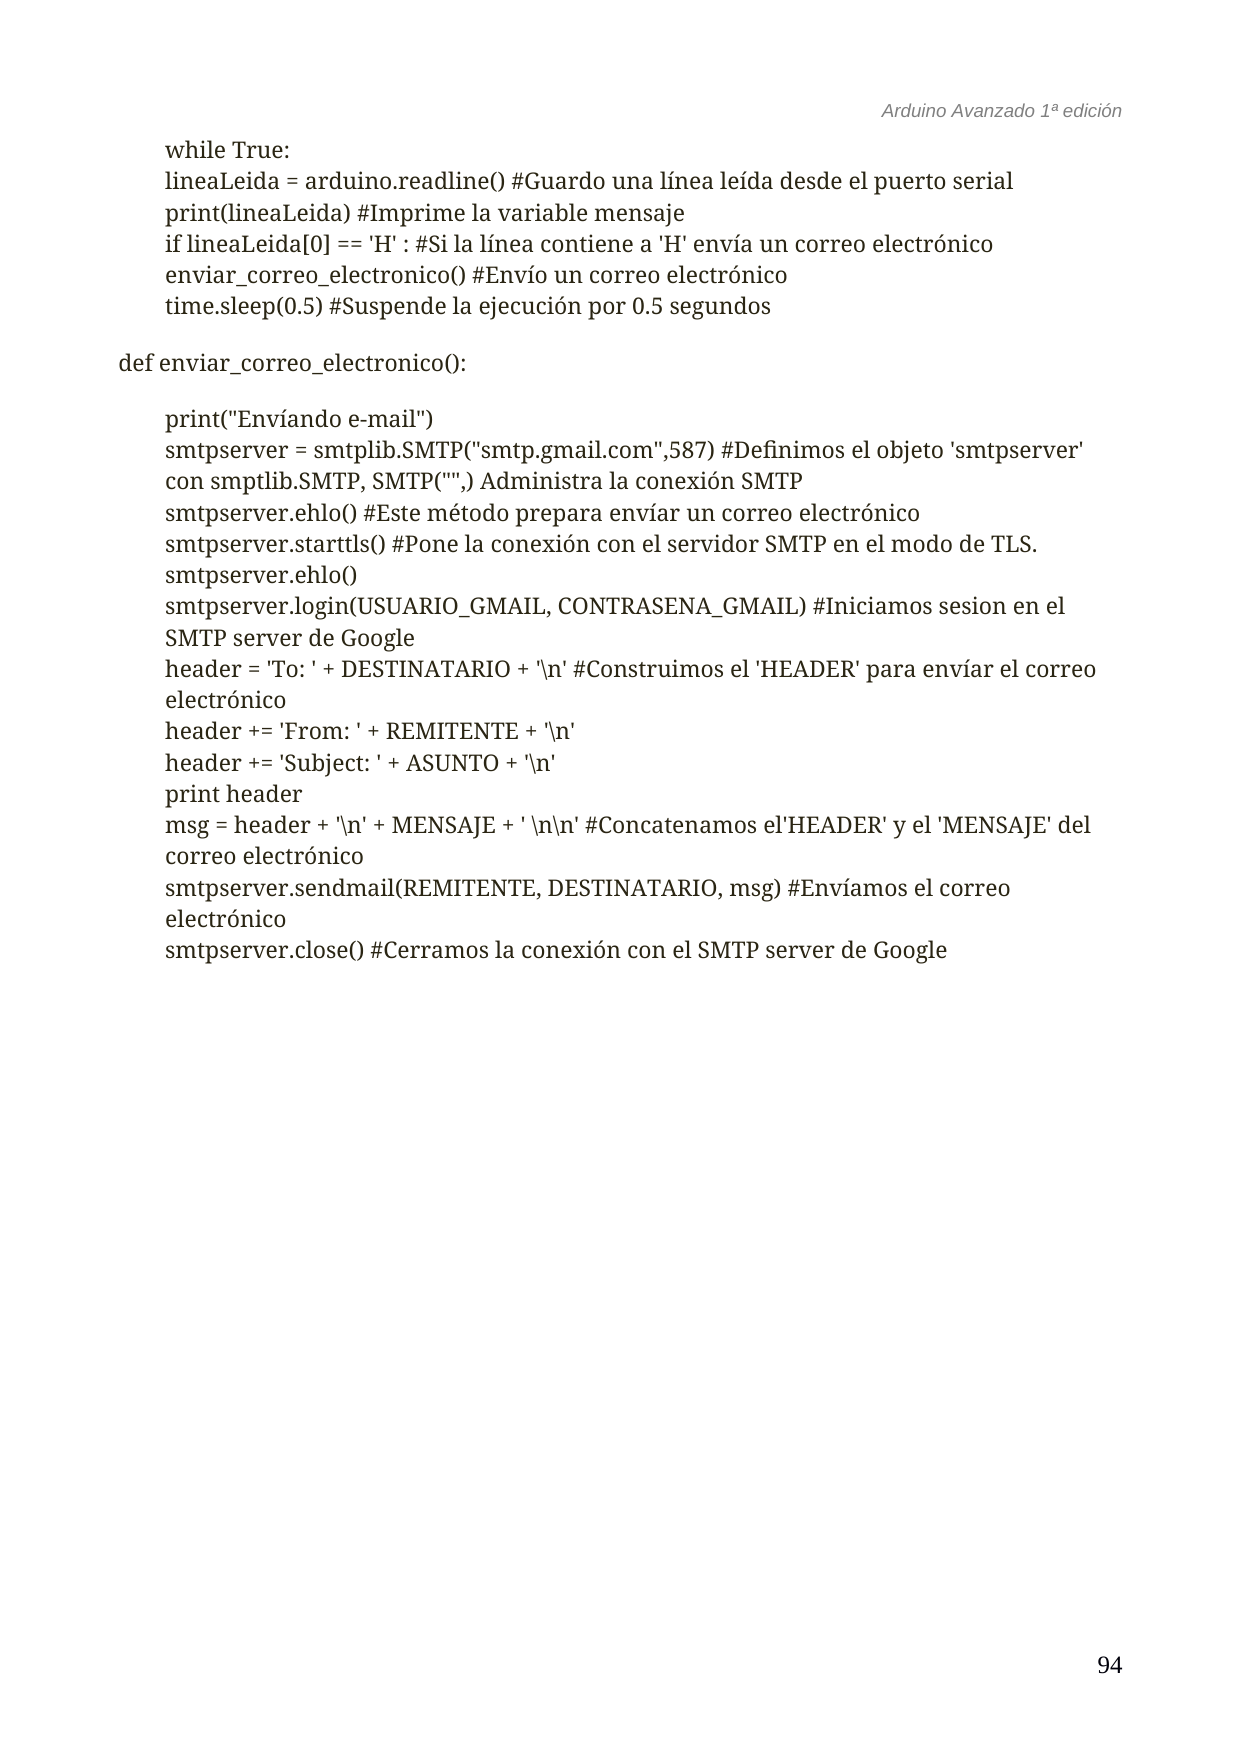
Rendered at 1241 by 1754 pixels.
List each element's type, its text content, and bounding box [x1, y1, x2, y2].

text def enviar_correo_electronico(): [118, 347, 1122, 378]
text print("Envíando e-mail") smtpserver = smtplib.SMTP("smtp.gmail.com",587) #Definimos el objeto 'smtpserver' con smptlib.SMTP, SMTP("",) Administra la conexión SMTP smtpserver.ehlo() #Este método prepara envíar un correo electrónico smtpserver.starttls() #Pone la conexión con el servidor SMTP en el modo de TLS. smtpserver.ehlo() smtpserver.login(USUARIO_GMAIL, CONTRASENA_GMAIL) #Iniciamos sesion en el SMTP server de Google header = 'To: ' + DESTINATARIO + '\n' #Construimos el 'HEADER' para envíar el correo electrónico header += 'From: ' + REMITENTE + '\n' header += 'Subject: ' + ASUNTO + '\n' print header msg = header + '\n' + MENSAJE + ' \n\n' #Concatenamos el'HEADER' y el 'MENSAJE' del correo electrónico smtpserver.sendmail(REMITENTE, DESTINATARIO, msg) #Envíamos el correo electrónico smtpserver.close() #Cerramos la conexión con el SMTP server de Google [165, 403, 1122, 965]
text while True: lineaLeida = arduino.readline() #Guardo una línea leída desde el puerto serial print(lineaLeida) #Imprime la variable mensaje if lineaLeida[0] == 'H' : #Si la línea contiene a 'H' envía un correo electrónico enviar_correo_electronico() #Envío un correo electrónico time.sleep(0.5) #Suspende la ejecución por 0.5 segundos [165, 134, 1122, 322]
